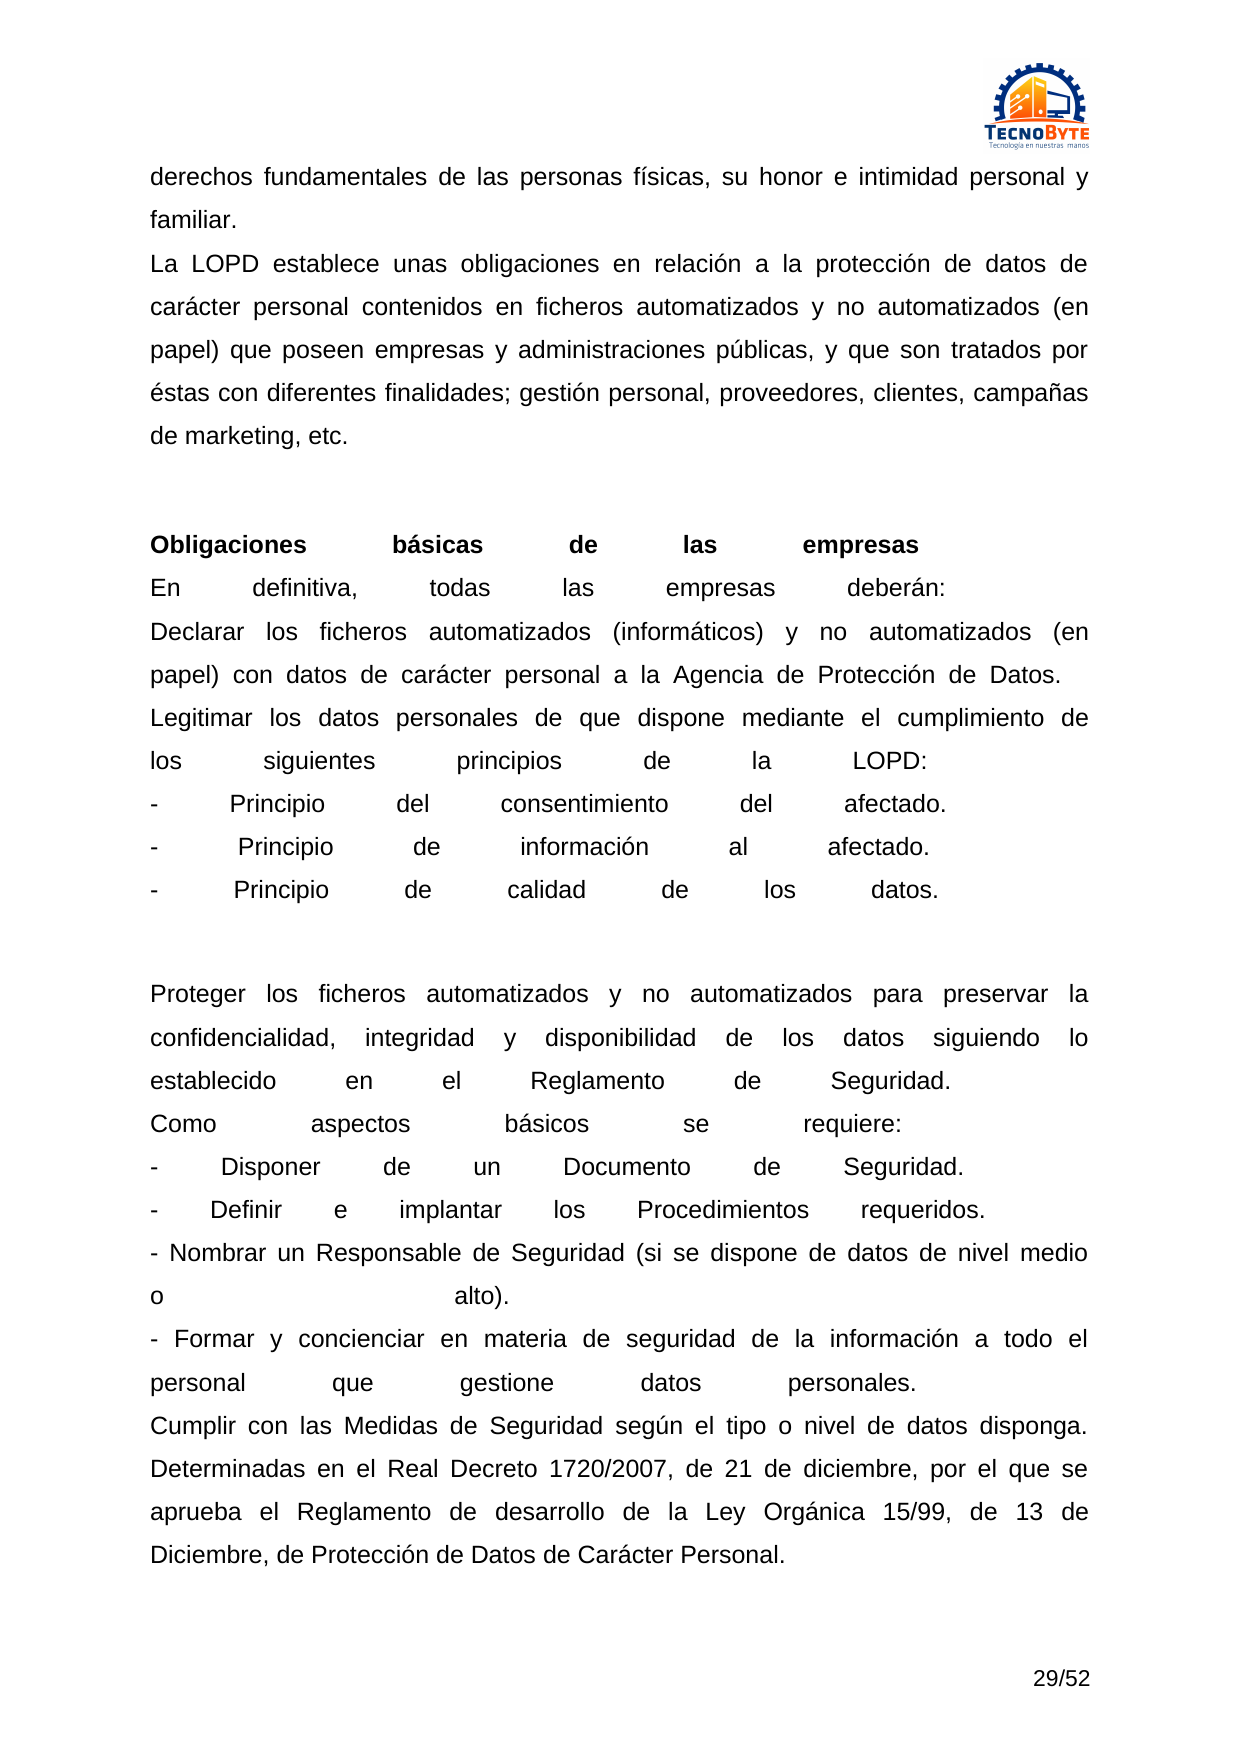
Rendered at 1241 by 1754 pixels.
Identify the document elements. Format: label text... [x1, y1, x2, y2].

text Obligaciones básicas de las empresas En definitiva, todas las empresas deberán: Declarar los ficheros automatizados (informáticos) y no automatizados (en papel) con datos de carácter personal a la Agencia de Protección de Datos. Legitimar los datos personales de que dispone mediante el cumplimiento de los siguientes principios de la LOPD: - Principio del consentimiento del afectado. - Principio de información al afectado. - Principio de calidad de los datos. [150, 487, 1090, 943]
picture [983, 58, 1091, 154]
text Proteger los ficheros automatizados y no automatizados para preservar la confidencialidad, integridad y disponibilidad de los datos siguiendo lo establecido en el Reglamento de Seguridad. Como aspectos básicos se requiere: - Disponer de un Documento de Seguridad. - Definir e implantar los Procedimientos requeridos. - Nombrar un Responsable de Seguridad (si se dispone de datos de nivel medio o alto). - Formar y concienciar en materia de seguridad de la información a todo el personal que gestione datos personales. Cumplir con las Medidas de Seguridad según el tipo o nivel de datos disponga. Determinadas en el Real Decreto 1720/2007, de 21 de diciembre, por el que se aprueba el Reglamento de desarrollo de la Ley Orgánica 15/99, de 13 de Diciembre, de Protección de Datos de Carácter Personal. [150, 979, 1090, 1569]
